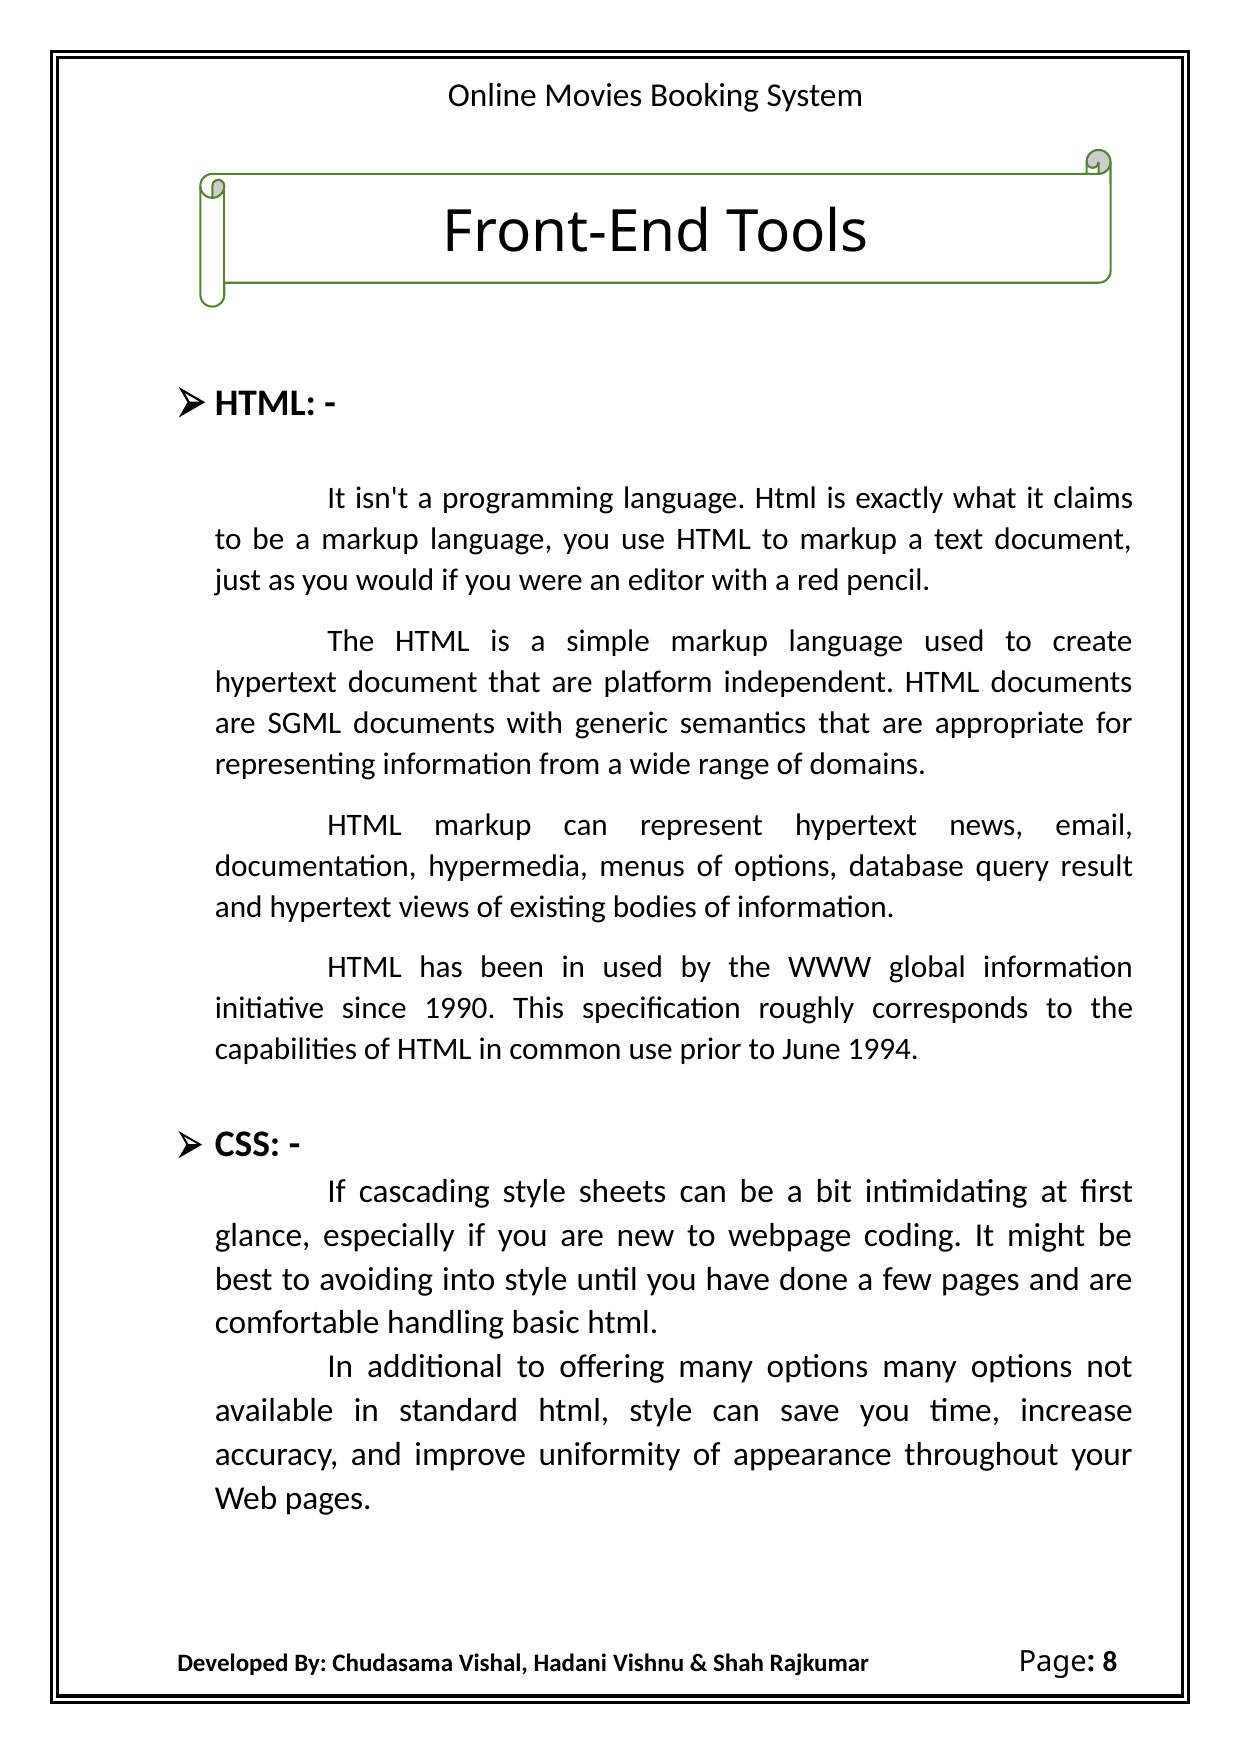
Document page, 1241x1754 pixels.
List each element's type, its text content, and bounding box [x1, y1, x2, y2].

list HTML has been in used by the WWW global information initiative since 1990. This specification roughly corresponds to the capabilities of HTML in common use prior to June 1994. [214, 947, 1134, 1068]
list HTML markup can represent hypertext news, email, documentation, hypermedia, menus of options, database query result and hypertext views of existing bodies of information. [214, 804, 1134, 925]
list The HTML is a simple markup language used to create hypertext document that are platform independent. HTML documents are SGML documents with generic semantics that are appropriate for representing information from a wide range of domains. [214, 621, 1134, 782]
list HTML: - [177, 379, 1134, 425]
list If cascading style sheets can be a bit intimidating at first glance, especially if you are new to webpage coding. It might be best to avoiding into style until you have done a few pages and are comfortable handling basic html. [214, 1169, 1134, 1342]
list CSS: - [177, 1120, 1134, 1166]
list It isn't a programming language. Html is exactly what it claims to be a markup language, you use HTML to markup a text document, just as you would if you were an editor with a red pencil. [214, 478, 1134, 599]
list In additional to offering many options many options not available in standard html, style can save you time, increase accuracy, and improve uniformity of appearance throughout your Web pages. [214, 1345, 1134, 1518]
